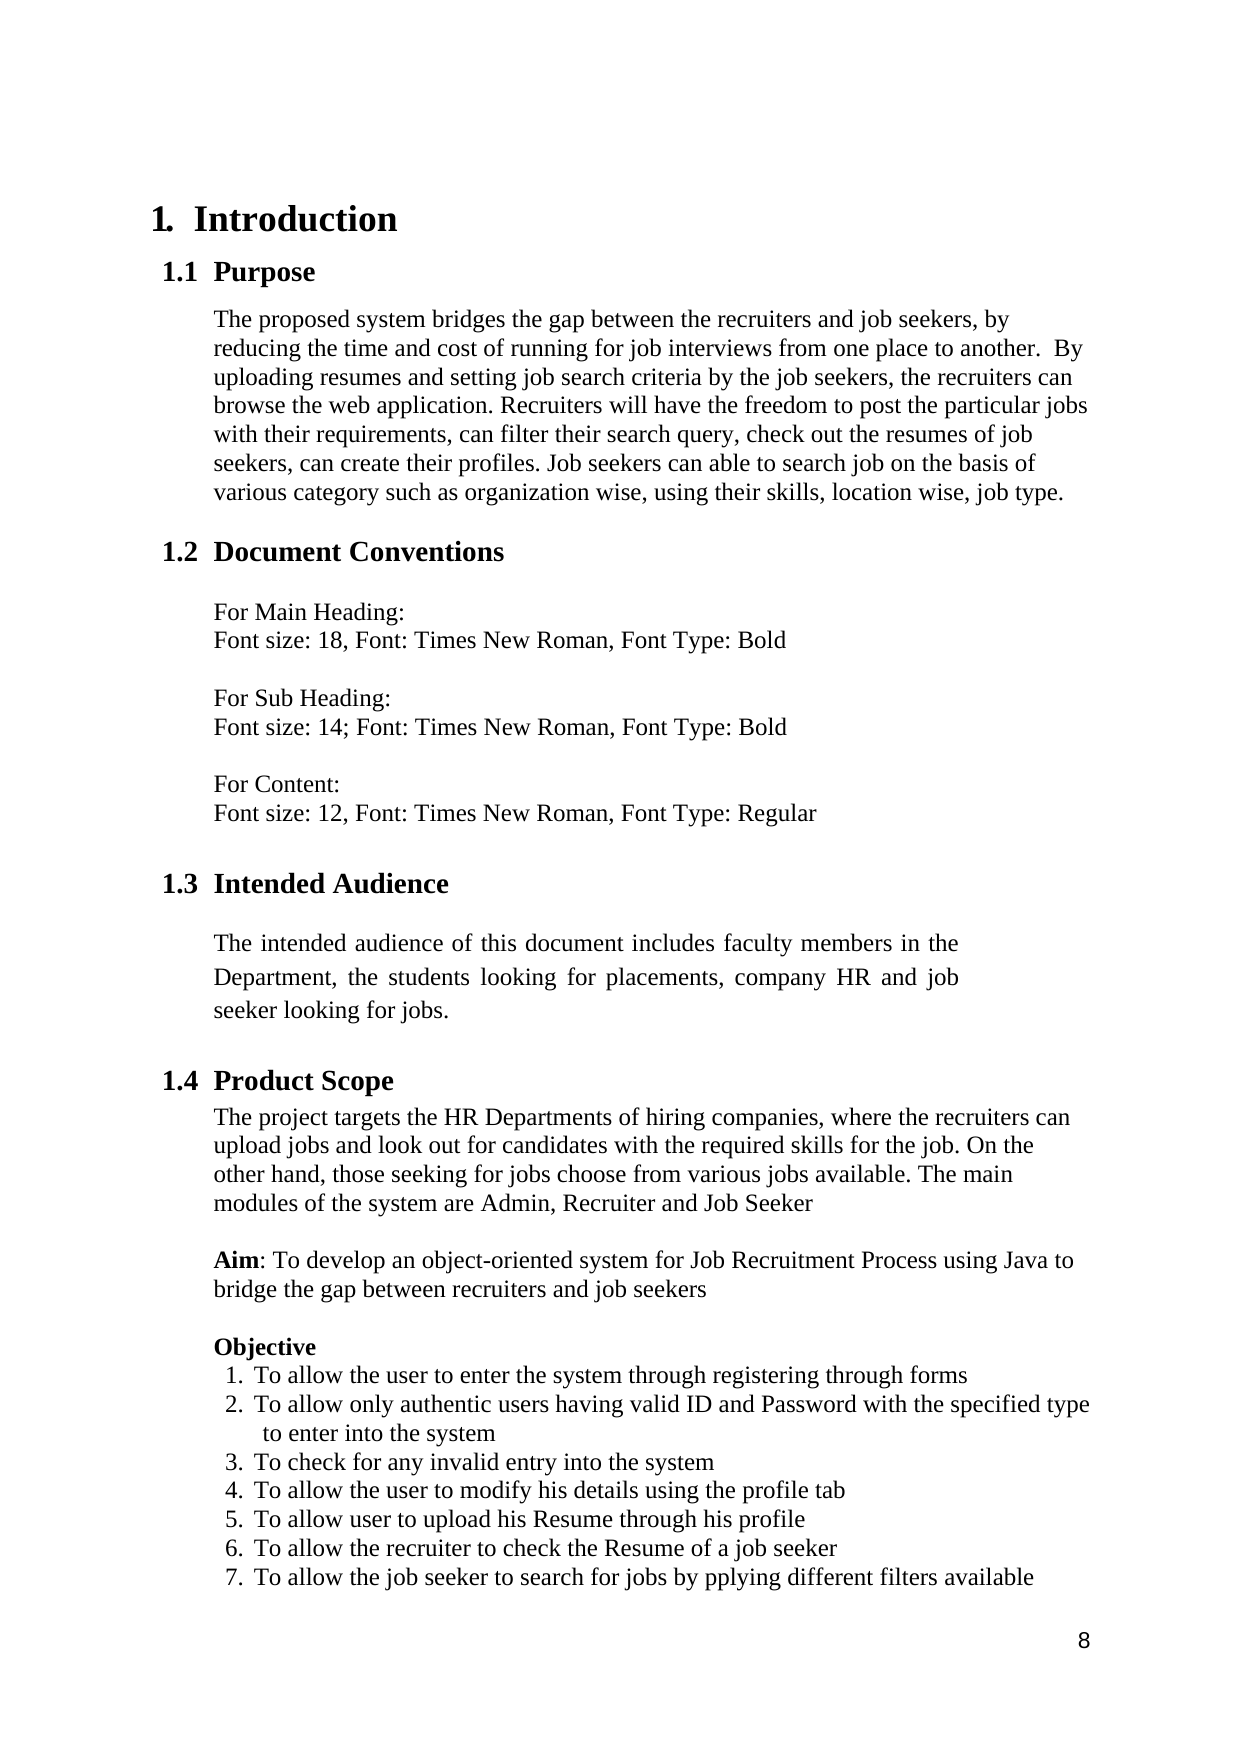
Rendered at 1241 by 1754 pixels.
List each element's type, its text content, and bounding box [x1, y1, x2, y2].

list To allow the recruiter to check the Resume of a job seeker [225, 1533, 1090, 1562]
list To allow the user to modify his details using the profile tab [225, 1476, 1090, 1504]
list To allow the user to enter the system through registering through forms [225, 1361, 1090, 1389]
text Font size: 12, Font: Times New Roman, Font Type: Regular [213, 798, 1090, 827]
list Purpose [162, 254, 1090, 287]
text For Main Heading: [213, 597, 1090, 625]
list Product Scope [162, 1063, 960, 1096]
list To allow user to upload his Resume through his profile [225, 1504, 1090, 1533]
text Aim: To develop an object-oriented system for Job Recruitment Process using Java to bridge the gap between recruiters and job seekers [213, 1246, 1090, 1303]
list To allow the job seeker to search for jobs by pplying different filters available [225, 1562, 1090, 1591]
text The proposed system bridges the gap between the recruiters and job seekers, by reducing the time and cost of running for job interviews from one place to another. By uploading resumes and setting job search criteria by the job seekers, the recruiters can browse the web application. Recruiters will have the freedom to post the particular jobs with their requirements, can filter their search query, check out the resumes of job seekers, can create their profiles. Job seekers can able to search job on the basis of various category such as organization wise, using their skills, location wise, job type. [213, 304, 1090, 506]
text For Sub Heading: [213, 683, 1090, 712]
text The intended audience of this document includes faculty members in the Department, the students looking for placements, company HR and job seeker looking for jobs. [213, 928, 960, 1024]
text For Content: [213, 769, 1090, 798]
text The project targets the HR Departments of hiring companies, where the recruiters can upload jobs and look out for candidates with the required skills for the job. On the other hand, those seeking for jobs choose from various jobs available. The main modules of the system are Admin, Recruiter and Job Seeker [213, 1102, 1090, 1217]
text Objective [213, 1332, 1090, 1361]
list To allow only authentic users having valid ID and Password with the specified type to enter into the system [225, 1389, 1090, 1447]
text Font size: 18, Font: Times New Roman, Font Type: Bold [213, 625, 1090, 654]
list To check for any invalid entry into the system [225, 1447, 1090, 1476]
list Document Conventions [162, 534, 1090, 568]
text Font size: 14; Font: Times New Roman, Font Type: Bold [213, 712, 1090, 740]
list Introduction [150, 196, 1090, 239]
list Intended Audience [162, 866, 1090, 899]
